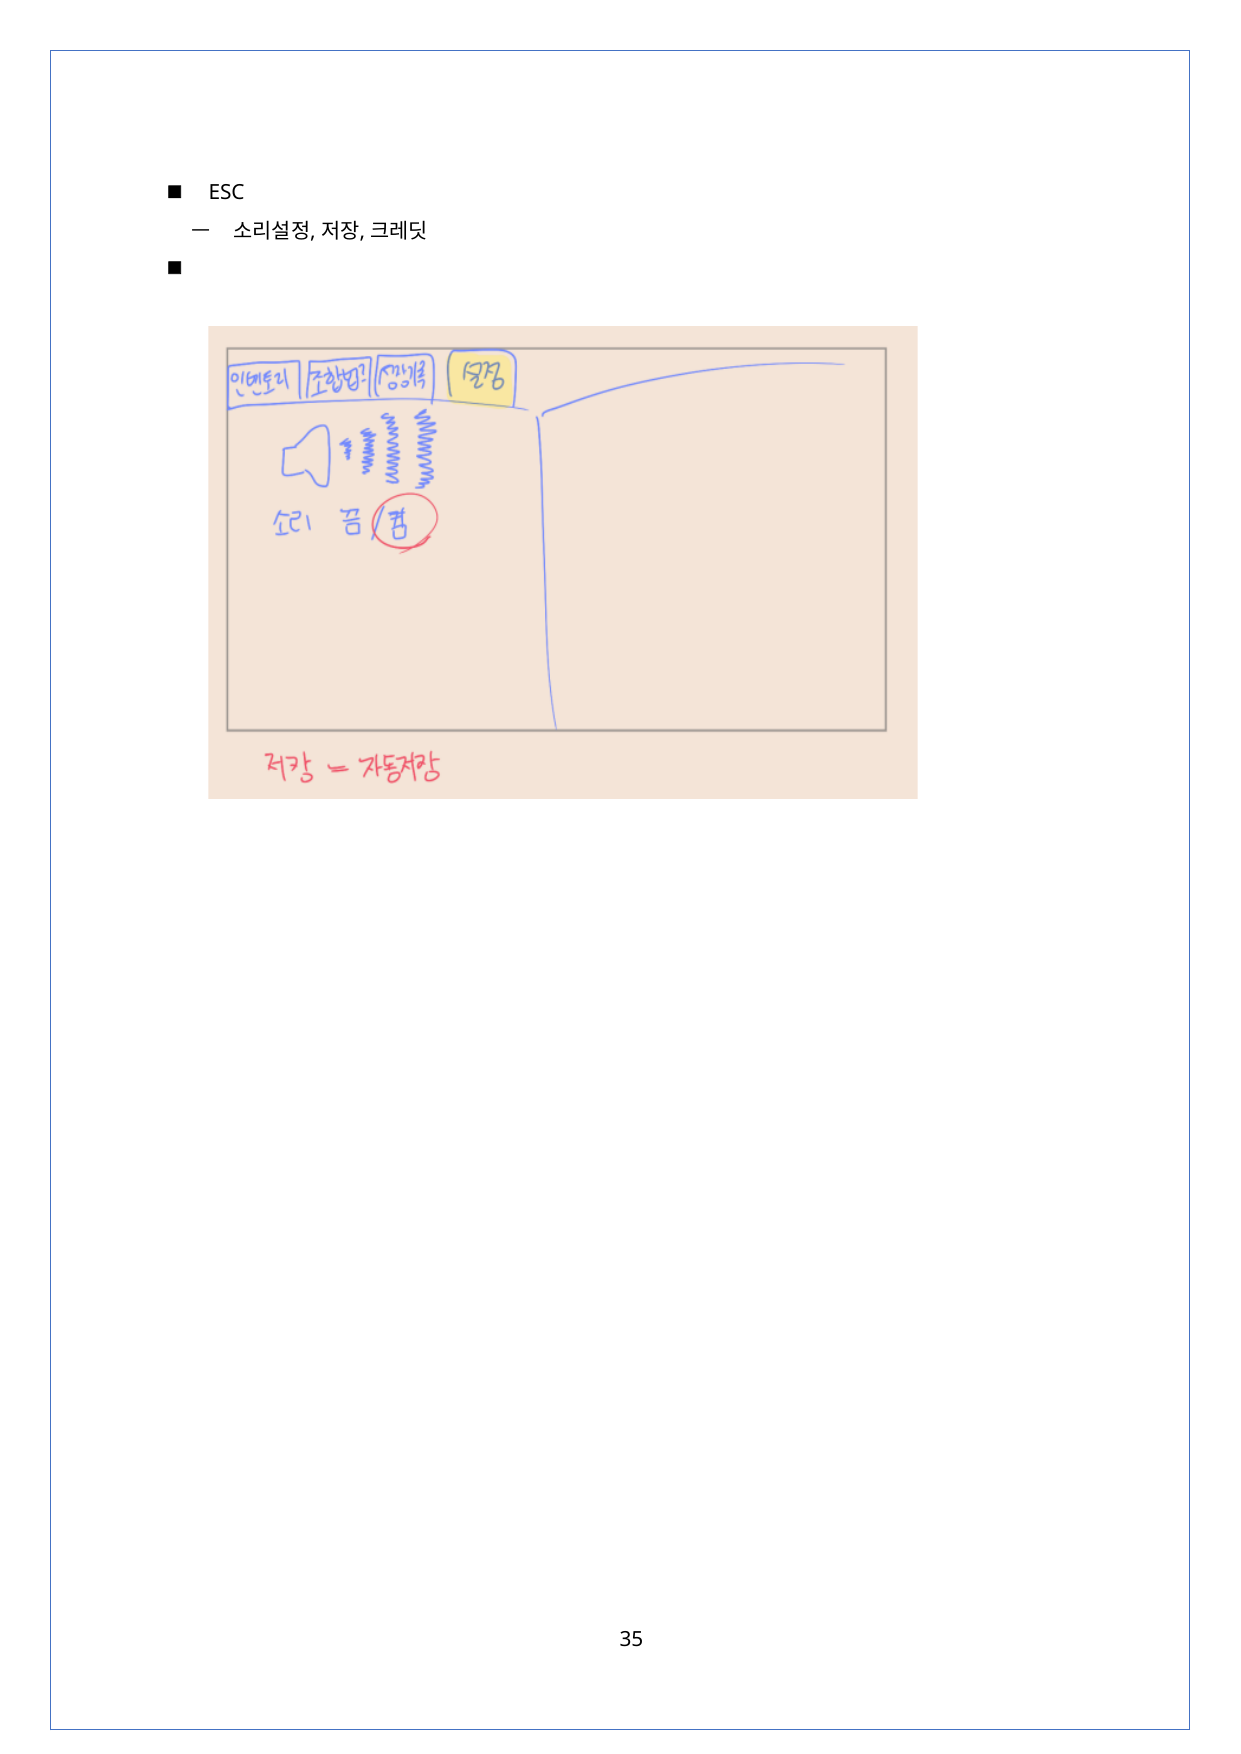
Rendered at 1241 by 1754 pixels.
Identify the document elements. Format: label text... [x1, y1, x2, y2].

picture [208, 326, 918, 799]
text 소리설정, 저장, 크레딧 [192, 214, 1069, 244]
text ESC [167, 177, 1069, 206]
